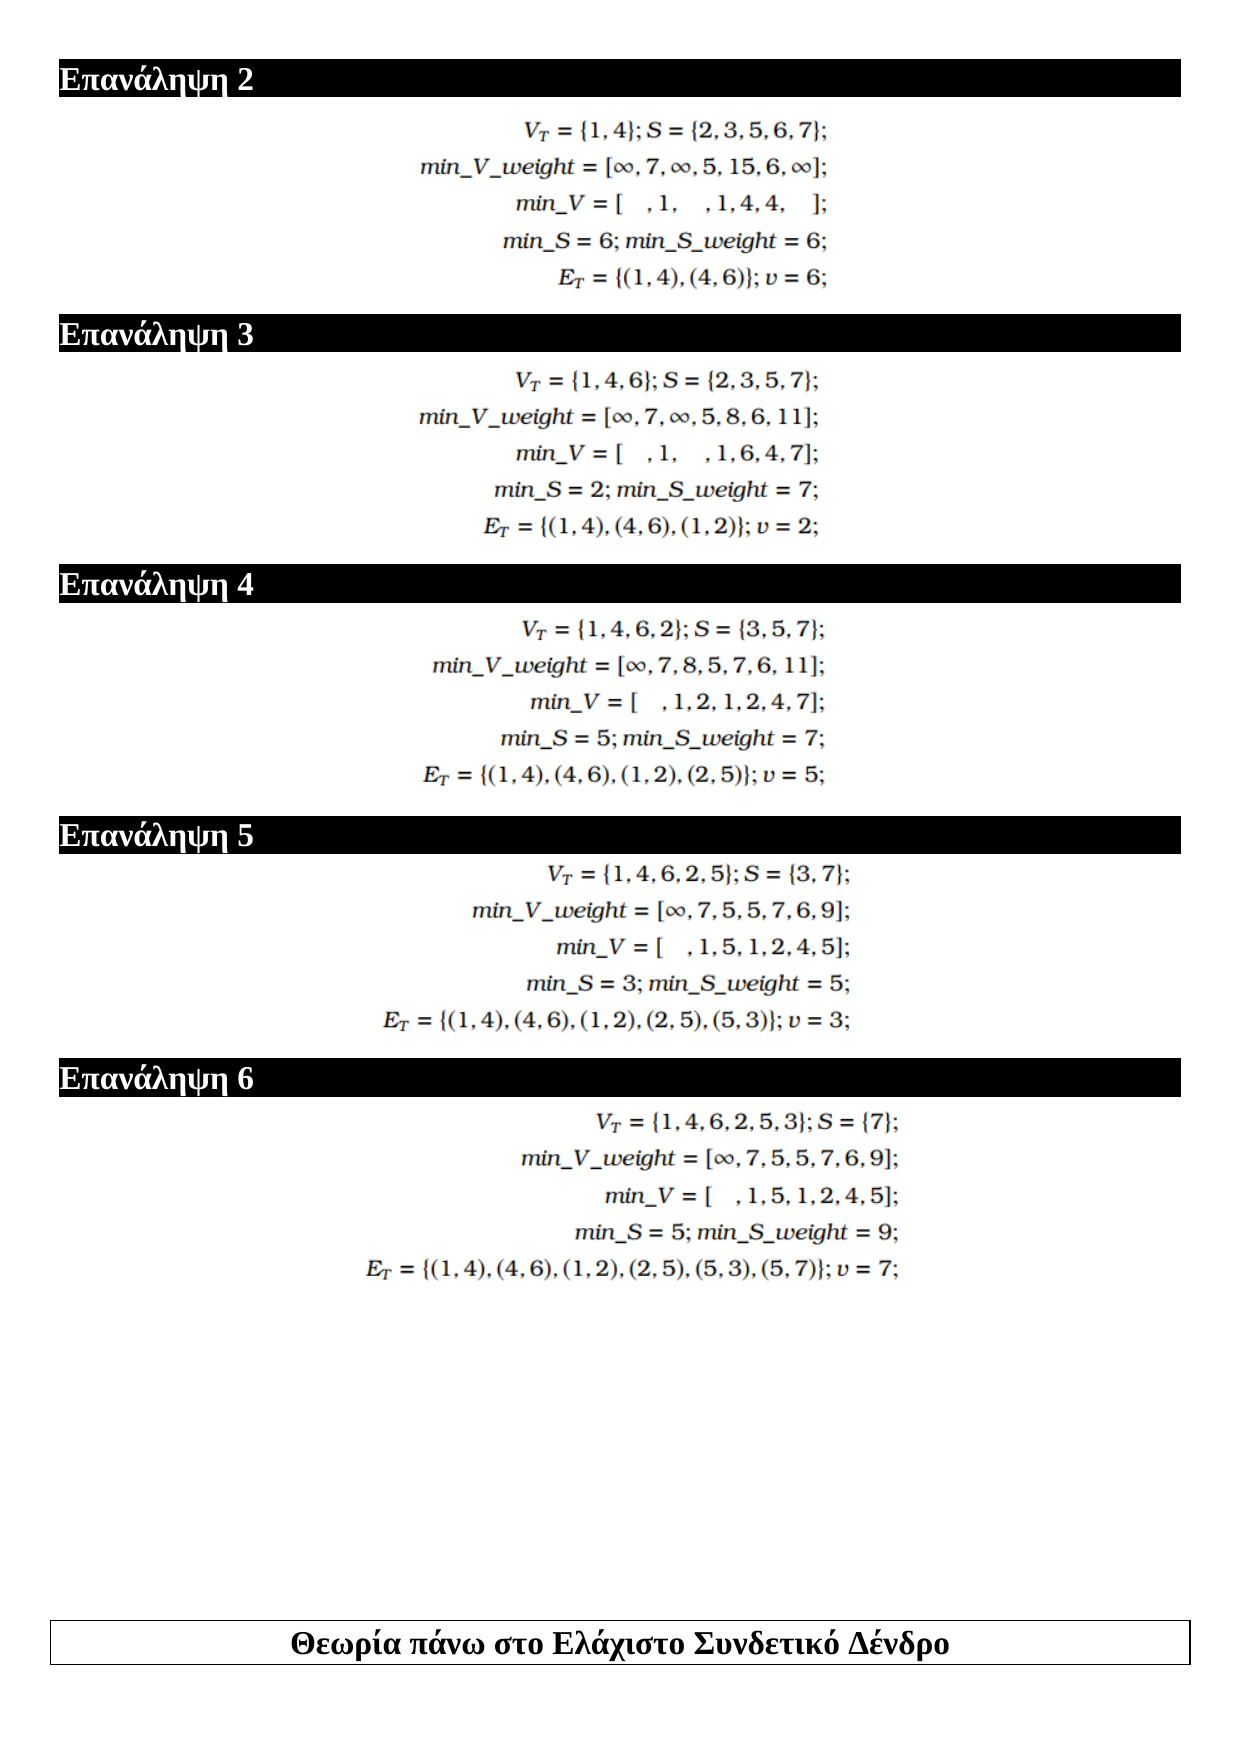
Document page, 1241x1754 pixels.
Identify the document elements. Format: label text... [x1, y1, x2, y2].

picture [403, 605, 837, 797]
subtitle Επανάληψη 5 [59, 816, 1181, 854]
subtitle Επανάληψη 2 [59, 59, 1181, 97]
picture [405, 355, 835, 546]
picture [405, 100, 836, 296]
picture [356, 857, 884, 1040]
subtitle Επανάληψη 3 [59, 314, 1181, 352]
picture [333, 1099, 907, 1286]
subtitle Θεωρία πάνω στο Ελάχιστο Συνδετικό Δένδρο [51, 1621, 1189, 1664]
subtitle Επανάληψη 6 [59, 1058, 1181, 1097]
subtitle Επανάληψη 4 [59, 564, 1181, 603]
